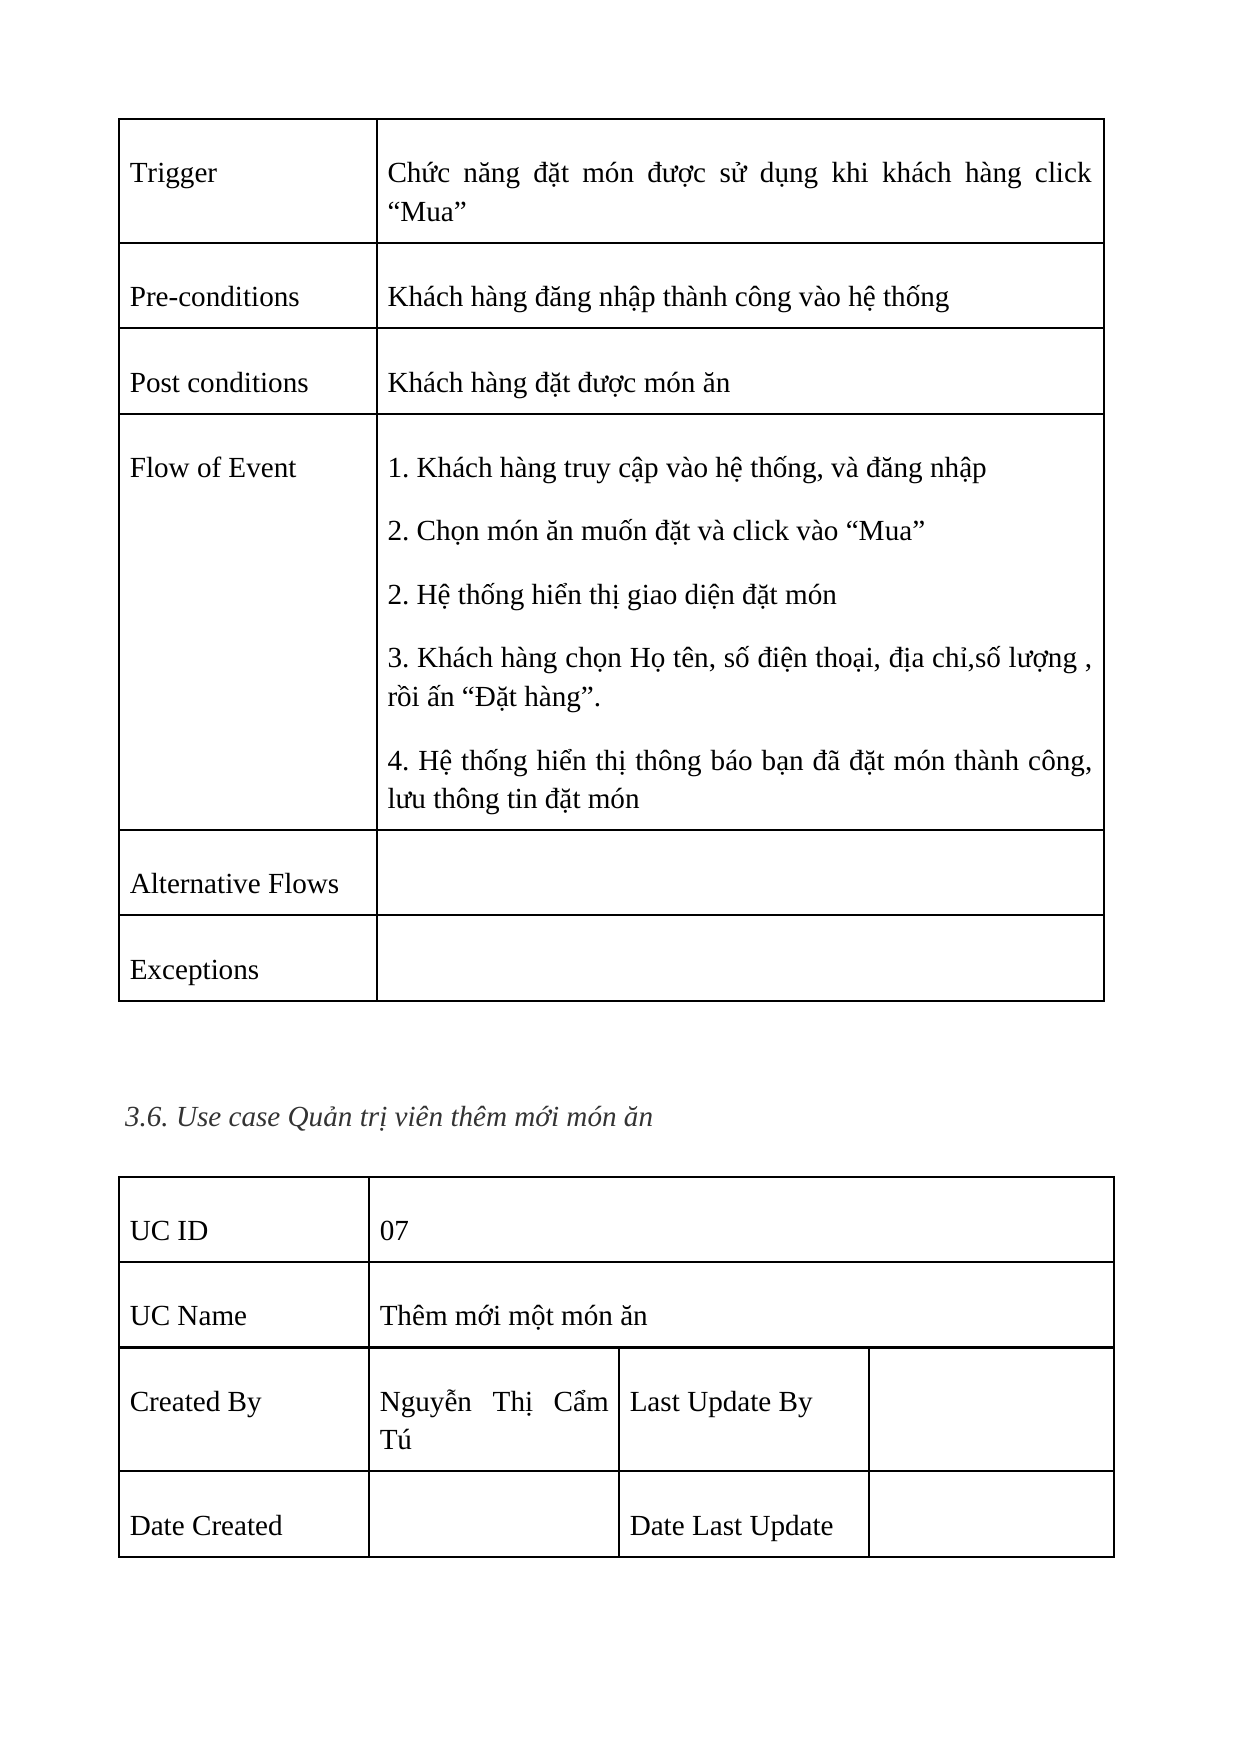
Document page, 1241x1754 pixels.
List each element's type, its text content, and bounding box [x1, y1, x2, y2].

table_cell Thêm mới một món ăn [370, 1263, 1113, 1346]
table_cell Trigger [120, 120, 376, 242]
table_cell Pre-conditions [120, 244, 376, 327]
table_cell [378, 831, 1103, 914]
table_cell Post conditions [120, 329, 376, 412]
subtitle 3.6. Use case Quản trị viên thêm mới món ăn [103, 1099, 1122, 1132]
table_cell Khách hàng đặt được món ăn [378, 329, 1103, 412]
table_cell [378, 916, 1103, 1000]
table_cell Created By [120, 1349, 368, 1470]
table_cell Date Created [120, 1472, 368, 1556]
table_cell Exceptions [120, 916, 376, 1000]
table_cell Last Update By [620, 1349, 868, 1470]
table_cell Khách hàng đăng nhập thành công vào hệ thống [378, 244, 1103, 327]
table_header 07 [370, 1178, 1113, 1261]
table_cell Flow of Event [120, 415, 376, 829]
table_cell [370, 1472, 618, 1556]
table_cell Chức năng đặt món được sử dụng khi khách hàng click “Mua” [378, 120, 1103, 242]
table_cell Date Last Update [620, 1472, 868, 1556]
table_cell UC Name [120, 1263, 368, 1346]
table_cell [870, 1472, 1113, 1556]
table_cell Nguyễn Thị Cẩm Tú [370, 1349, 618, 1470]
table_cell 1. Khách hàng truy cập vào hệ thống, và đăng nhập 2. Chọn món ăn muốn đặt và click vào “Mua” 2. Hệ thống hiển thị giao diện đặt món 3. Khách hàng chọn Họ tên, số điện thoại, địa chỉ,số lượng , rồi ấn “Đặt hàng”. 4. Hệ thống hiển thị thông báo bạn đã đặt món thành công, lưu thông tin đặt món [378, 415, 1103, 829]
table_cell [870, 1349, 1113, 1470]
table_cell Alternative Flows [120, 831, 376, 914]
table_header UC ID [120, 1178, 368, 1261]
